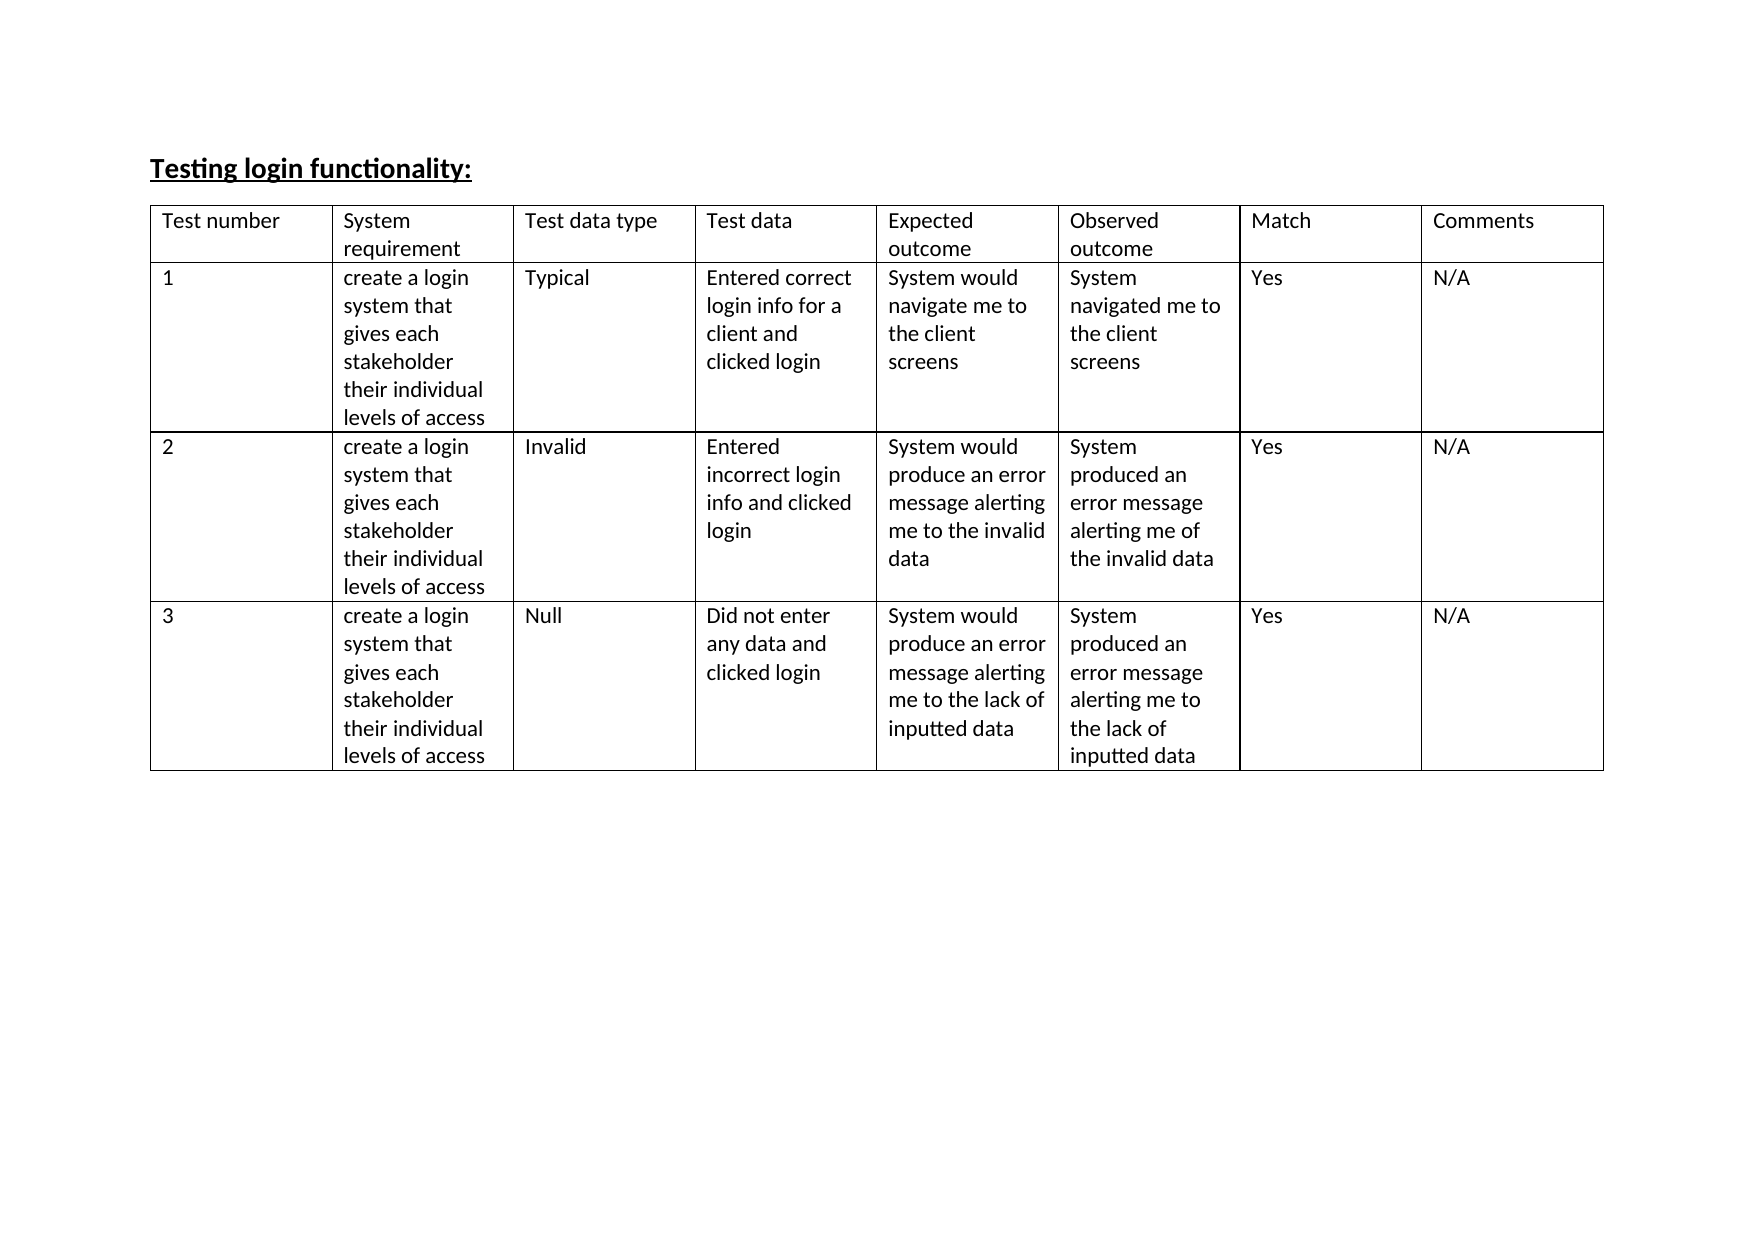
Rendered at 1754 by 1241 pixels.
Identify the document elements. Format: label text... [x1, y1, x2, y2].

table_cell System would produce an error message alerting me to the invalid data [877, 433, 1058, 601]
table_cell System would produce an error message alerting me to the lack of inputted data [877, 602, 1058, 770]
table_header Test data type [514, 206, 695, 262]
table_cell System navigated me to the client screens [1059, 263, 1239, 431]
table_cell Yes [1241, 602, 1421, 770]
table_cell create a login system that gives each stakeholder their individual levels of access [333, 602, 513, 770]
text Testing login functionality: [150, 150, 1604, 186]
table_cell Invalid [514, 433, 695, 601]
table_cell 1 [151, 263, 332, 431]
table_cell Typical [514, 263, 695, 431]
table_cell N/A [1422, 433, 1603, 601]
table_cell Did not enter any data and clicked login [696, 602, 876, 770]
table_header Expected outcome [877, 206, 1058, 262]
table_header Test data [696, 206, 876, 262]
table_cell System produced an error message alerting me to the lack of inputted data [1059, 602, 1239, 770]
table_cell 3 [151, 602, 332, 770]
table_cell System produced an error message alerting me of the invalid data [1059, 433, 1239, 601]
table_cell Entered correct login info for a client and clicked login [696, 263, 876, 431]
table_cell N/A [1422, 602, 1603, 770]
table_cell create a login system that gives each stakeholder their individual levels of access [333, 263, 513, 431]
table_cell Yes [1241, 263, 1421, 431]
table_header System requirement [333, 206, 513, 262]
table_cell Entered incorrect login info and clicked login [696, 433, 876, 601]
table_cell N/A [1422, 263, 1603, 431]
table_cell Yes [1241, 433, 1421, 601]
table_header Comments [1422, 206, 1603, 262]
table_cell 2 [151, 433, 332, 601]
table_header Test number [151, 206, 332, 262]
table_header Observed outcome [1059, 206, 1239, 262]
table_header Match [1241, 206, 1421, 262]
table_cell System would navigate me to the client screens [877, 263, 1058, 431]
table_cell create a login system that gives each stakeholder their individual levels of access [333, 433, 513, 601]
table_cell Null [514, 602, 695, 770]
